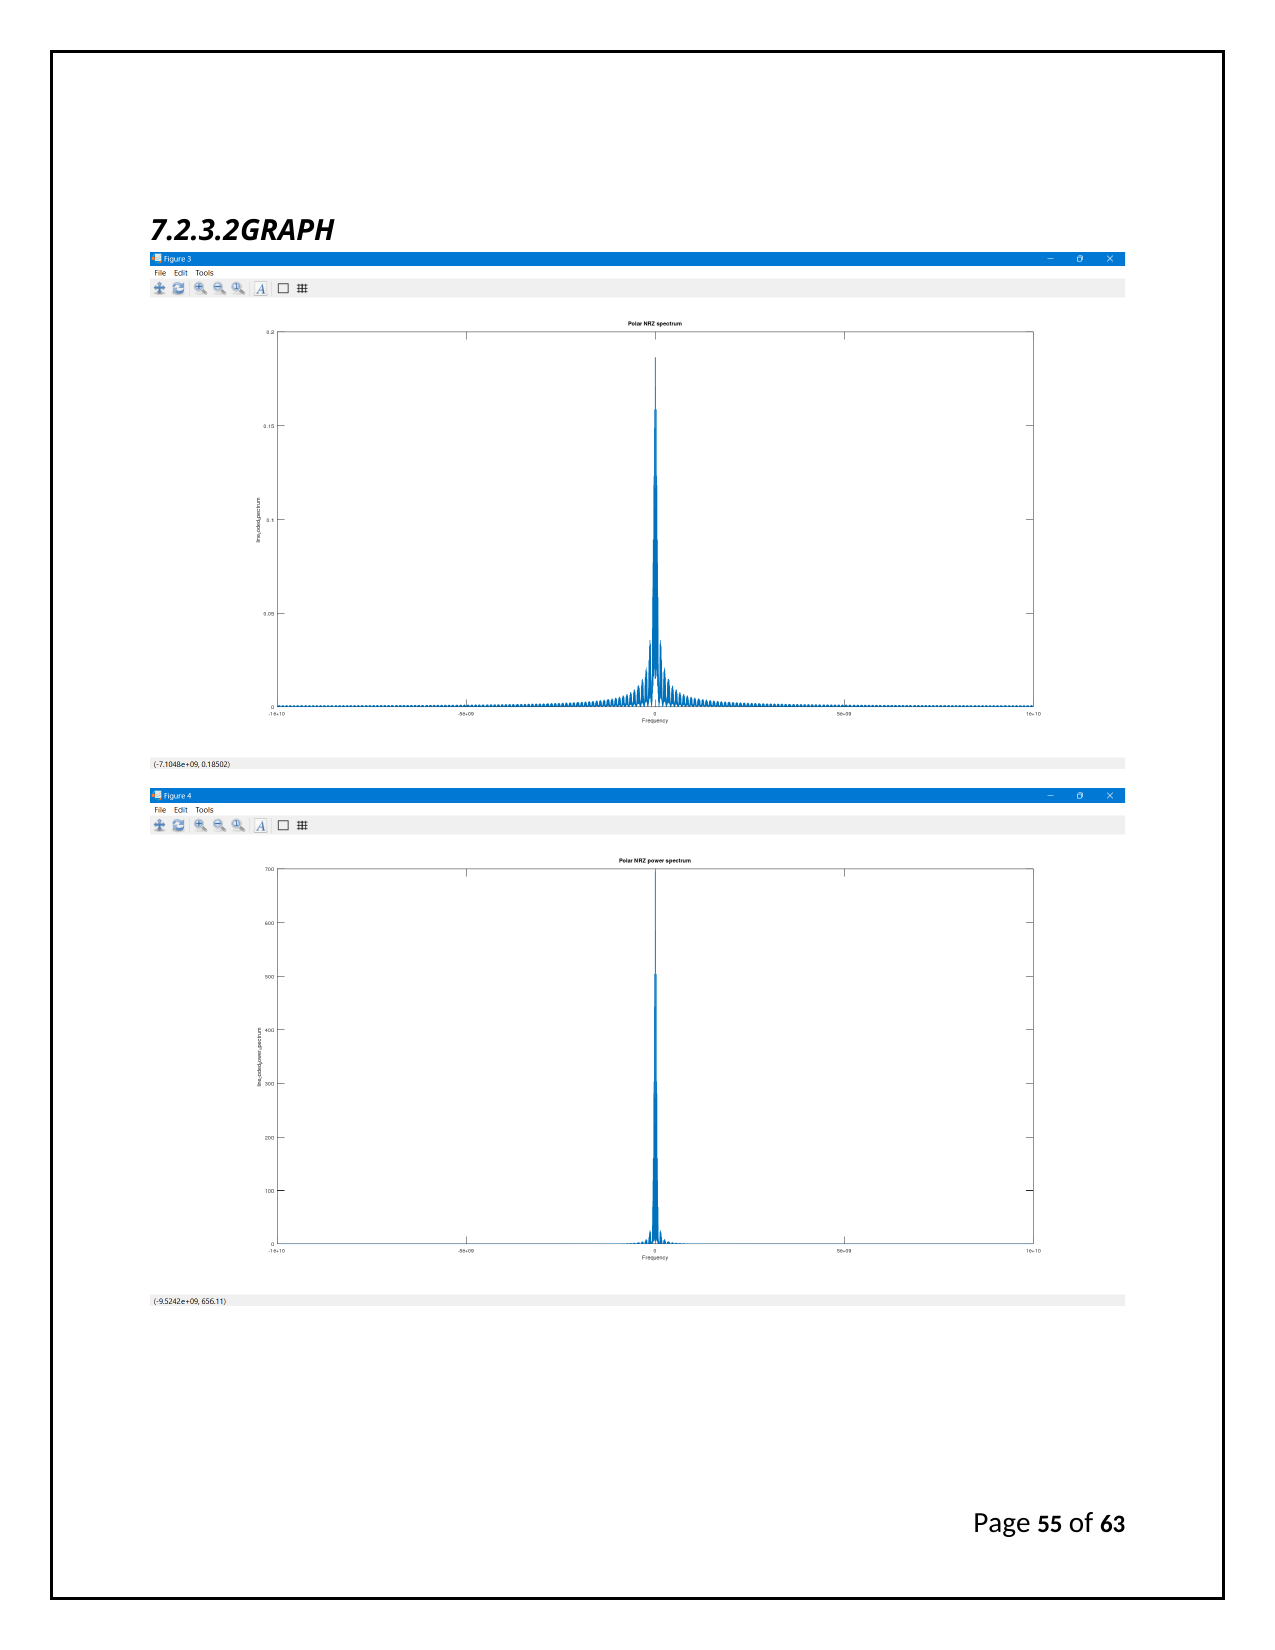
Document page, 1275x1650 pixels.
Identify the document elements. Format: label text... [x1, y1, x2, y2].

picture [150, 788, 1125, 1306]
subtitle GRAPH [150, 209, 1125, 249]
picture [150, 252, 1125, 769]
